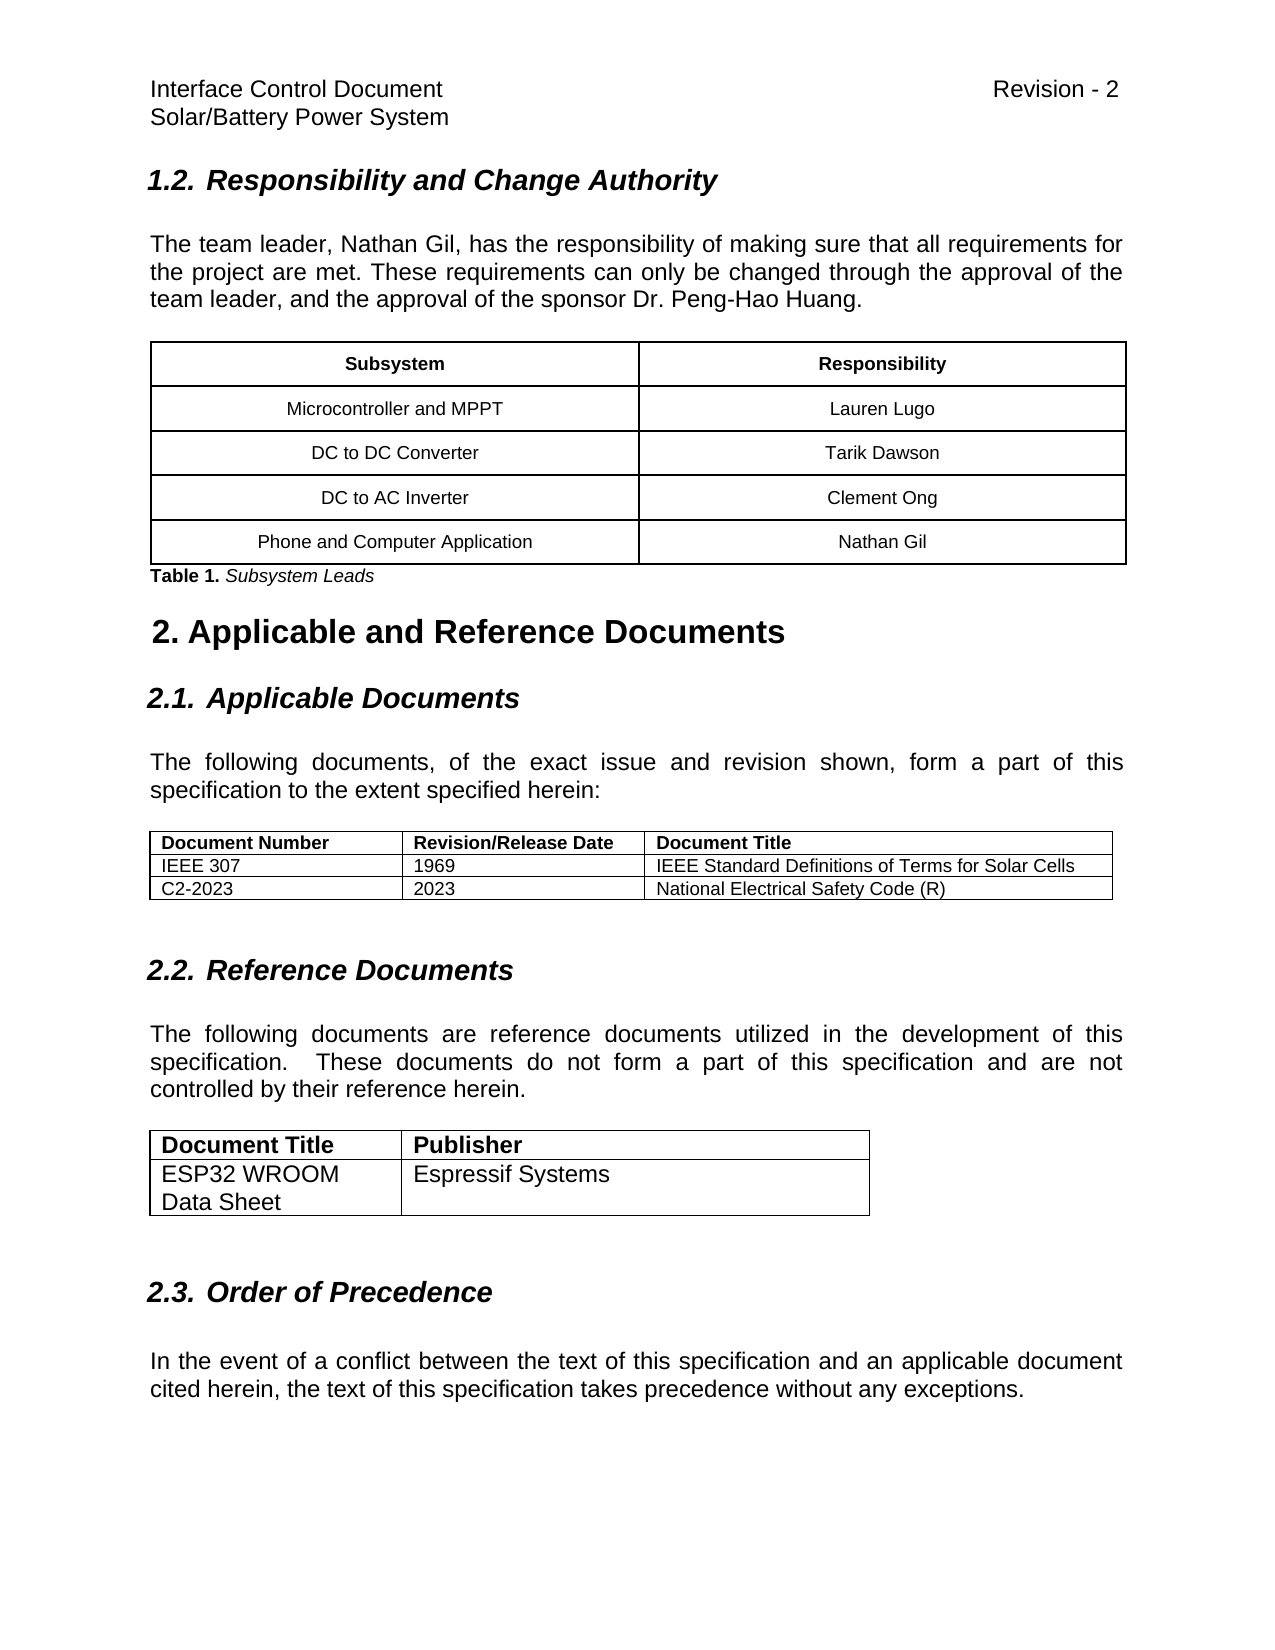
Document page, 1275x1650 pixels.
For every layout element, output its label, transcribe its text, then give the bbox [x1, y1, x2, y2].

text In the event of a conflict between the text of this specification and an applicable document cited herein, the text of this specification takes precedence without any exceptions. [150, 1347, 1125, 1402]
table_header Document Title [151, 1131, 401, 1159]
table_header Document Number [151, 832, 402, 854]
table_cell 2023 [403, 877, 644, 899]
table_header Subsystem [152, 343, 638, 385]
table_cell IEEE Standard Definitions of Terms for Solar Cells [645, 855, 1112, 876]
table_cell DC to DC Converter [152, 432, 638, 474]
table_cell Clement Ong [640, 476, 1125, 518]
table_cell Tarik Dawson [640, 432, 1125, 474]
text The team leader, Nathan Gil, has the responsibility of making sure that all requirements for the project are met. These requirements can only be changed through the approval of the team leader, and the approval of the sponsor Dr. Peng-Hao Huang. [150, 230, 1125, 313]
subtitle Applicable Documents [147, 681, 1125, 714]
table_cell DC to AC Inverter [152, 476, 638, 518]
table_cell ESP32 WROOM Data Sheet [151, 1160, 401, 1215]
table_cell IEEE 307 [151, 855, 402, 876]
subtitle Order of Precedence [147, 1275, 1125, 1308]
table_cell Lauren Lugo [640, 387, 1125, 429]
table_header Document Title [645, 832, 1112, 854]
table_cell National Electrical Safety Code (R) [645, 877, 1112, 899]
table_cell 1969 [403, 855, 644, 876]
table_cell Phone and Computer Application [152, 521, 638, 563]
table_cell Microcontroller and MPPT [152, 387, 638, 429]
subtitle Reference Documents [147, 952, 1125, 986]
text The following documents are reference documents utilized in the development of this specification. These documents do not form a part of this specification and are not controlled by their reference herein. [150, 1020, 1125, 1103]
table_cell Nathan Gil [640, 521, 1125, 563]
table_cell C2-2023 [151, 877, 402, 899]
table_cell Espressif Systems [402, 1160, 869, 1215]
text Table 1. Subsystem Leads [150, 565, 1125, 587]
text The following documents, of the exact issue and revision shown, form a part of this specification to the extent specified herein: [150, 748, 1125, 803]
table_header Responsibility [640, 343, 1125, 385]
table_header Revision/Release Date [403, 832, 644, 854]
table_header Publisher [402, 1131, 869, 1159]
subtitle Responsibility and Change Authority [147, 163, 1125, 196]
subtitle Applicable and Reference Documents [152, 612, 1125, 650]
